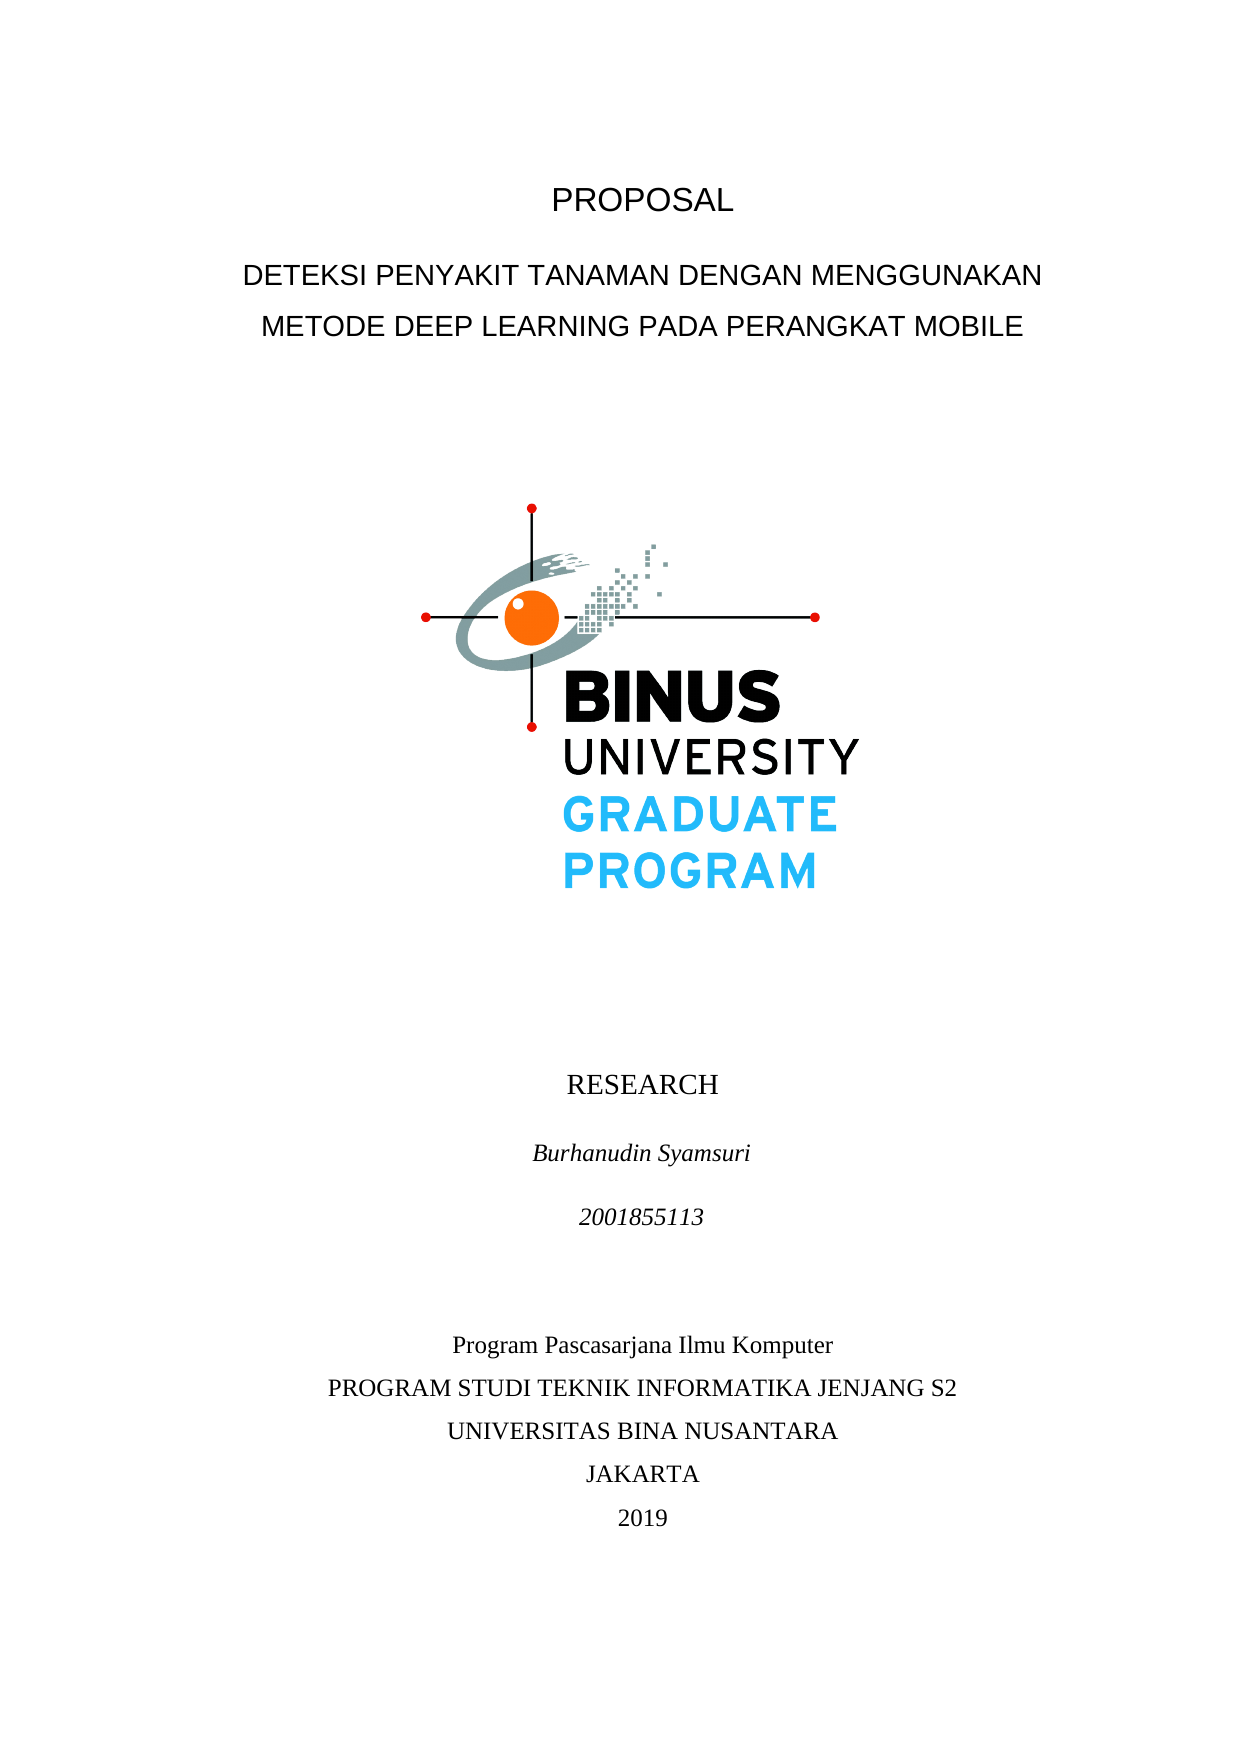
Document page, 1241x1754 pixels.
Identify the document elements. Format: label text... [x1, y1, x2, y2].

text DETEKSI PENYAKIT TANAMAN DENGAN MENGGUNAKAN METODE DEEP LEARNING PADA PERANGKAT MOBILE [225, 258, 1060, 342]
picture [370, 423, 915, 968]
text PROPOSAL [225, 180, 1060, 218]
text UNIVERSITAS BINA NUSANTARA [225, 1416, 1060, 1445]
text 2019 [225, 1503, 1060, 1531]
text 2001855113 [225, 1202, 1060, 1231]
text Burhanudin Syamsuri [225, 1138, 1060, 1167]
text RESEARCH [225, 1067, 1060, 1101]
text Program Pascasarjana Ilmu Komputer [225, 1330, 1060, 1359]
text PROGRAM STUDI TEKNIK INFORMATIKA JENJANG S2 [225, 1373, 1060, 1402]
text JAKARTA [225, 1459, 1060, 1488]
